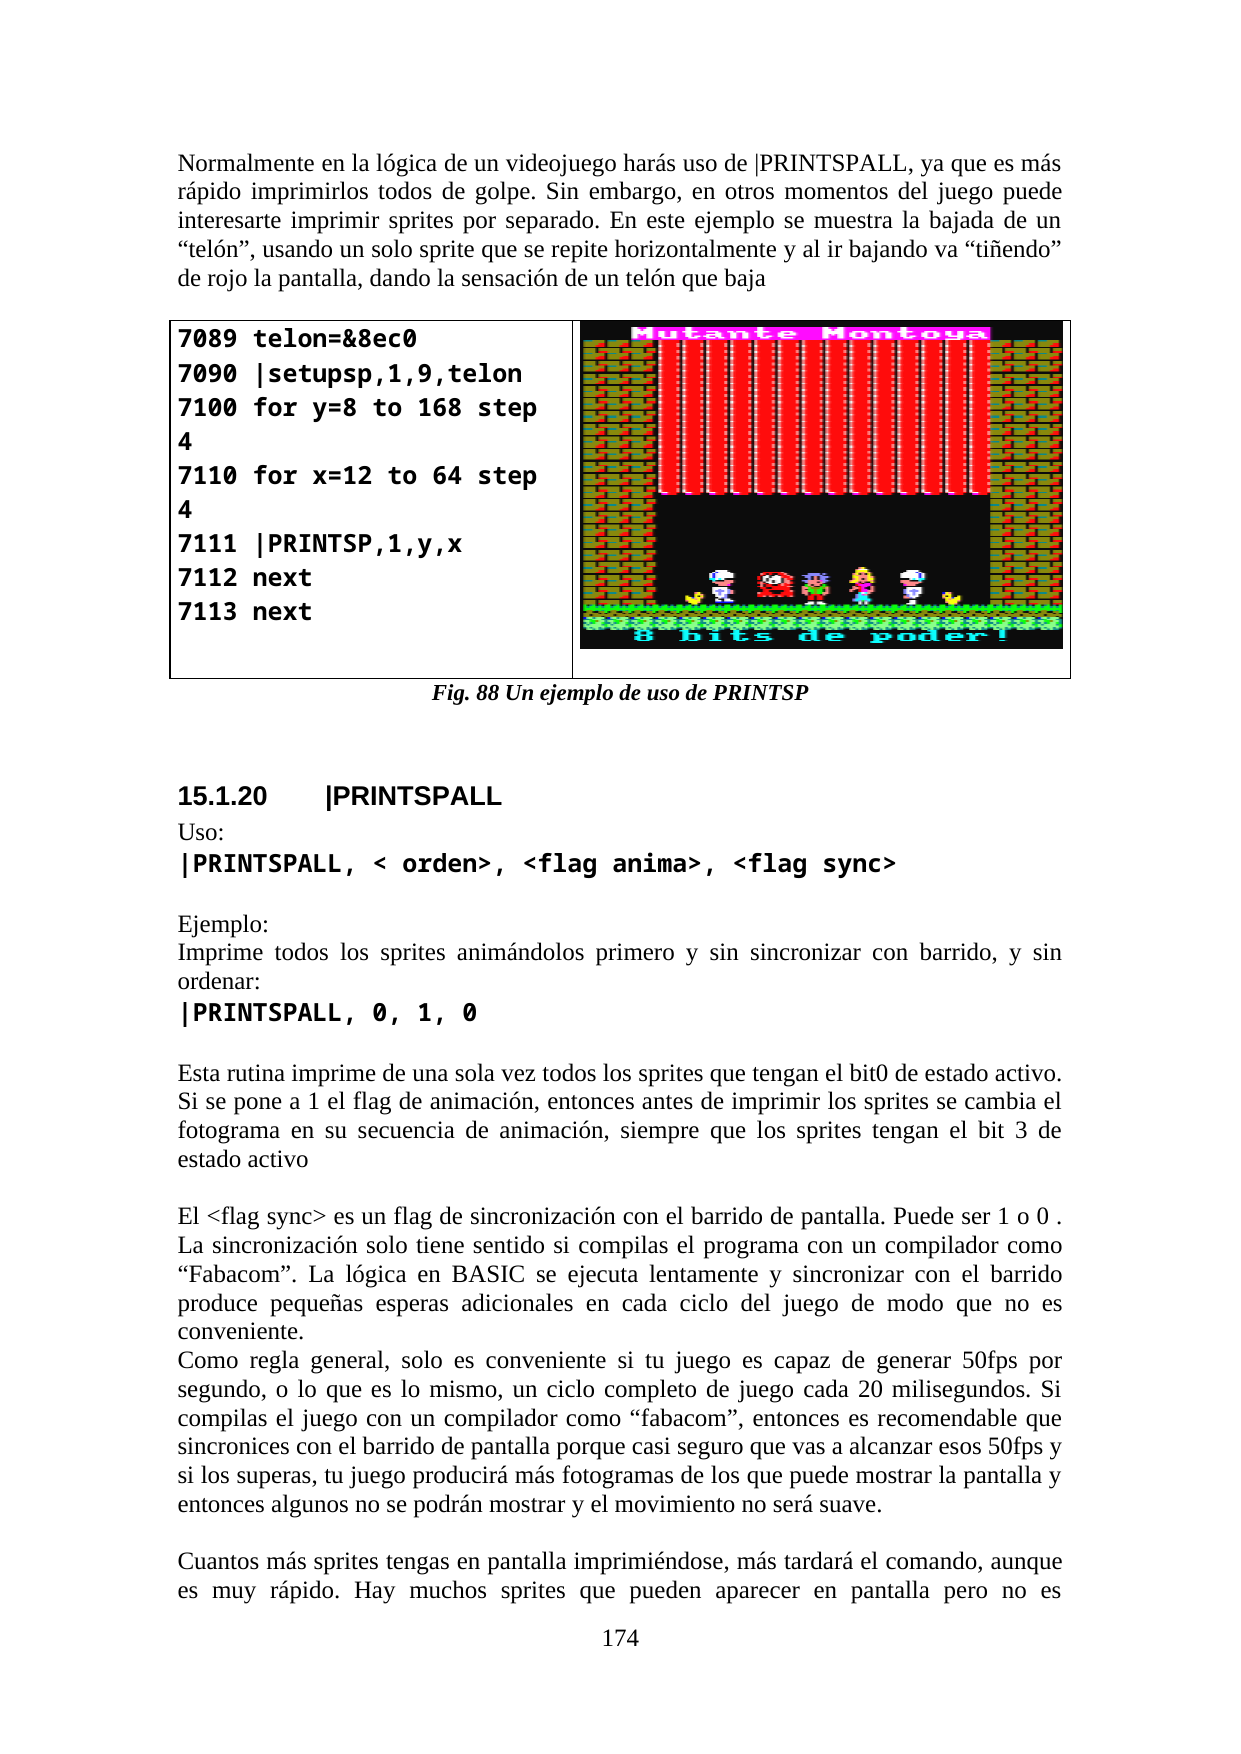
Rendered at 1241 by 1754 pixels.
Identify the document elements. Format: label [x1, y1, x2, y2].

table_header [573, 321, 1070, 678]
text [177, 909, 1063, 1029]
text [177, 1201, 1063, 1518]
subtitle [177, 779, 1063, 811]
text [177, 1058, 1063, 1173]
picture [580, 321, 1063, 649]
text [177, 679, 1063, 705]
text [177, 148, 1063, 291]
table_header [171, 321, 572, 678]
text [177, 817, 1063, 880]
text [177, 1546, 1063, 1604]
